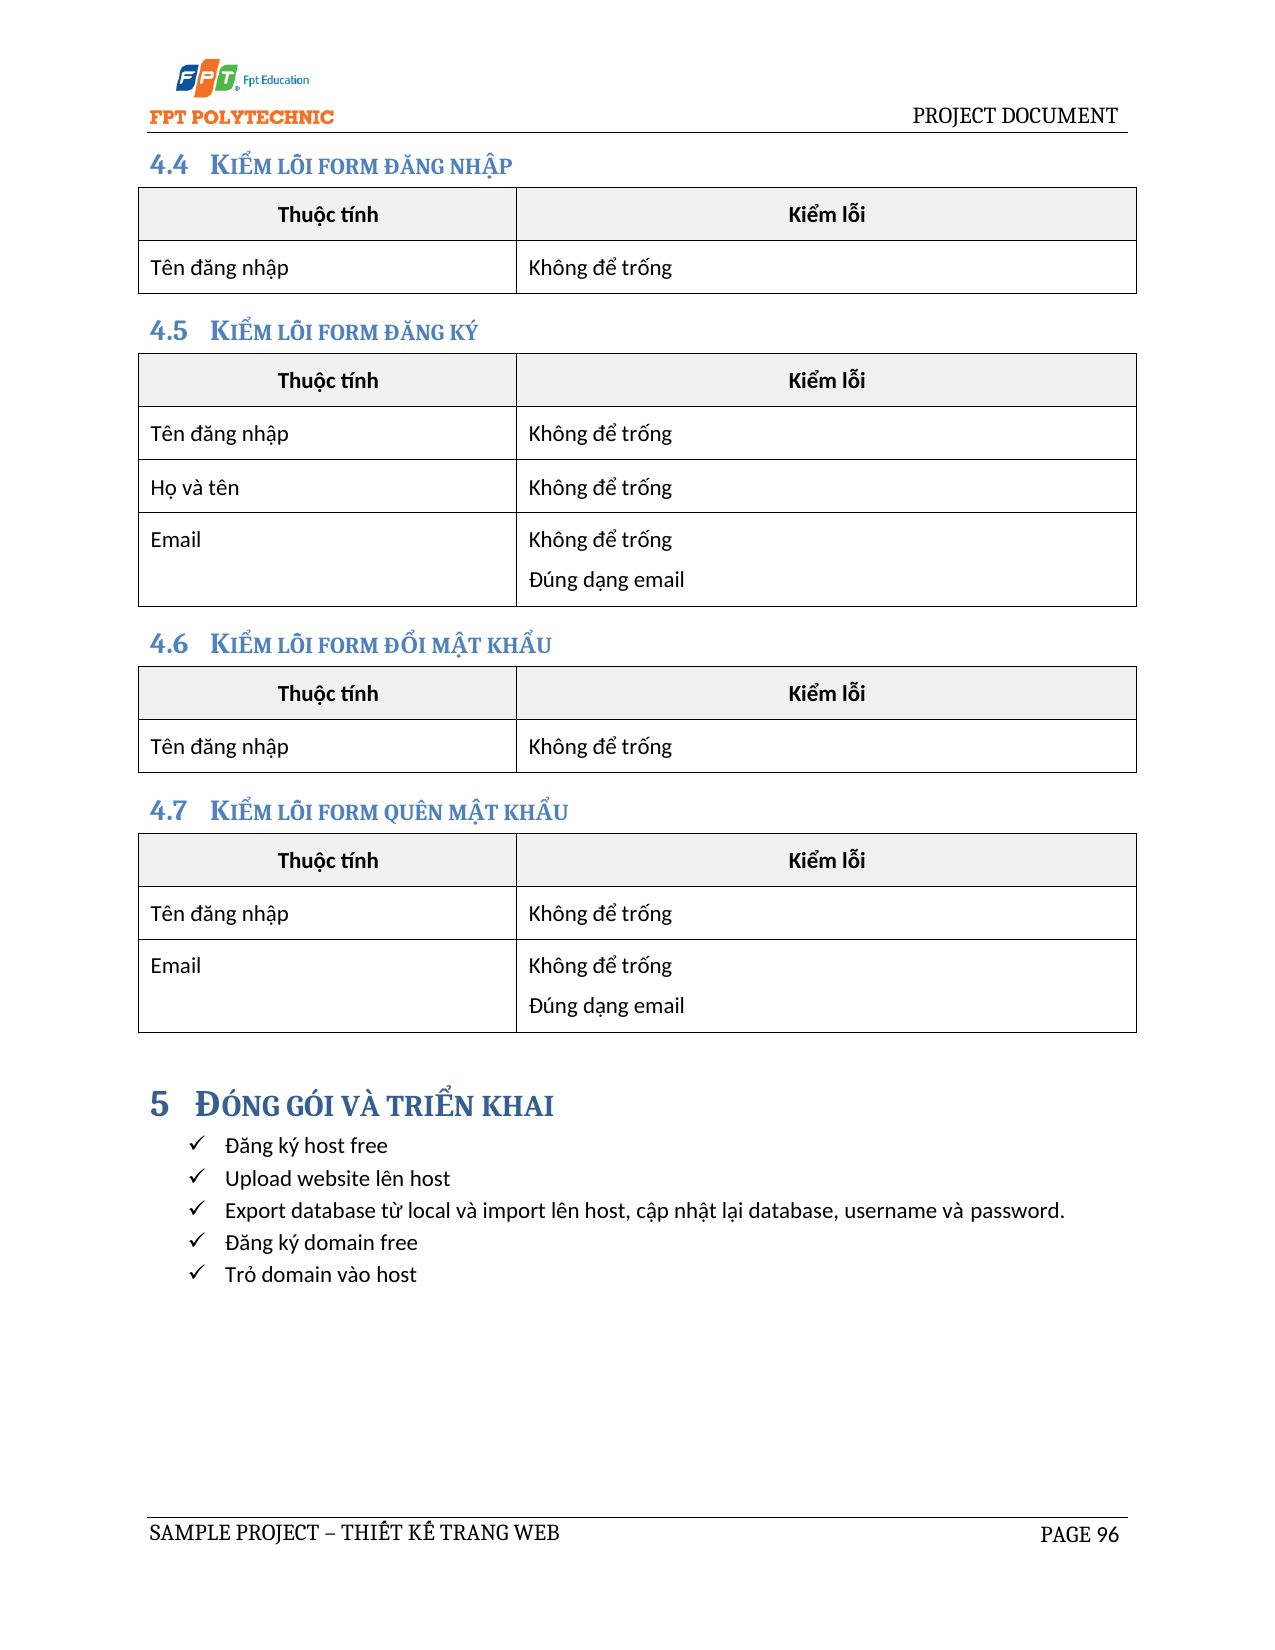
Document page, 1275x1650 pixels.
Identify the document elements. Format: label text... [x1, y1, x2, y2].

table_cell Họ và tên [139, 460, 516, 512]
table_header Kiểm lỗi [517, 667, 1136, 719]
list Đăng ký domain free [187, 1228, 1148, 1256]
table_header Thuộc tính [139, 667, 516, 719]
table_cell Không để trống [517, 460, 1136, 512]
table_cell Email [139, 513, 516, 606]
table_cell Tên đăng nhập [139, 407, 516, 459]
table_cell Không để trống [517, 407, 1136, 459]
list ĐÓNG GÓI VÀ TRIỂN KHAI [150, 1082, 1148, 1125]
list KIỂM LỖI FORM ĐỔI MẬT KHẨU [150, 627, 1148, 661]
table_cell Không để trống [517, 887, 1136, 938]
table_cell Không để trống Đúng dạng email [517, 513, 1136, 606]
list KIỂM LỖI FORM ĐĂNG NHẬP [150, 148, 1148, 182]
table_cell Tên đăng nhập [139, 720, 516, 772]
table_header Thuộc tính [139, 834, 516, 886]
table_header Kiểm lỗi [517, 188, 1136, 240]
list KIỂM LỖI FORM ĐĂNG KÝ [150, 314, 1148, 348]
table_cell Không để trống [517, 720, 1136, 772]
table_cell Không để trống Đúng dạng email [517, 940, 1136, 1032]
list Đăng ký host free [187, 1132, 1148, 1160]
list KIỂM LỖI FORM QUÊN MẬT KHẨU [150, 794, 1148, 827]
table_cell Email [139, 940, 516, 1032]
picture [150, 59, 334, 124]
table_cell Không để trống [517, 241, 1136, 293]
list Trỏ domain vào host [187, 1261, 1148, 1289]
table_cell Tên đăng nhập [139, 887, 516, 938]
list Upload website lên host [187, 1164, 1148, 1192]
list Export database từ local và import lên host, cập nhật lại database, username và password. [187, 1196, 1148, 1224]
table_header Thuộc tính [139, 354, 516, 406]
table_cell Tên đăng nhập [139, 241, 516, 293]
table_header Kiểm lỗi [517, 834, 1136, 886]
table_header Thuộc tính [139, 188, 516, 240]
table_header Kiểm lỗi [517, 354, 1136, 406]
